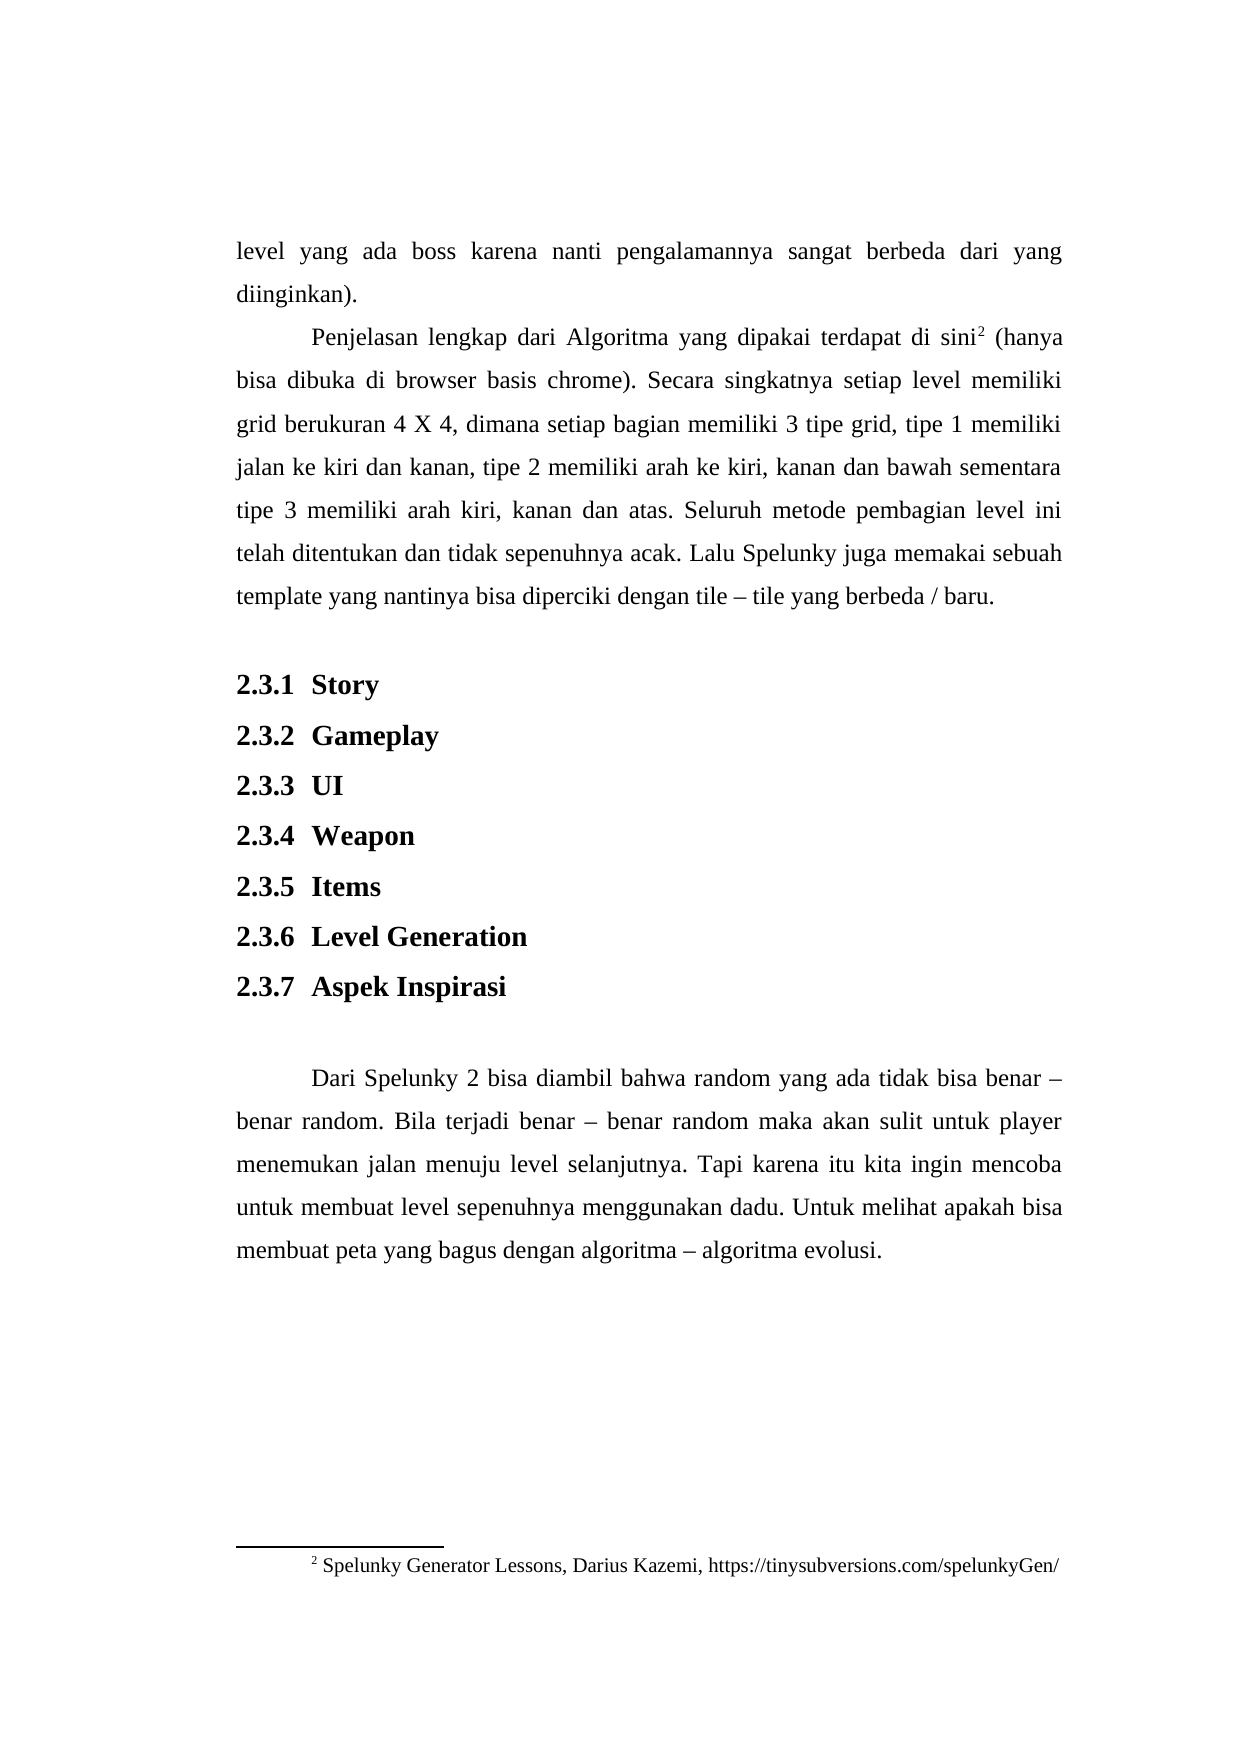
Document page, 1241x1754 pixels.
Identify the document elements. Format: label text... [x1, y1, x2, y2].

list Items [236, 869, 1063, 902]
list Gameplay [236, 718, 1063, 751]
list Weapon [236, 818, 1063, 852]
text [236, 236, 1063, 308]
list Level Generation [236, 919, 1063, 953]
list UI [236, 768, 1063, 802]
list Story [236, 667, 1063, 701]
list Aspek Inspirasi [236, 969, 1063, 1003]
text Dari Spelunky 2 bisa diambil bahwa random yang ada tidak bisa benar – benar random. Bila terjadi benar – benar random maka akan sulit untuk player menemukan jalan menuju level selanjutnya. Tapi karena itu kita ingin mencoba untuk membuat level sepenuhnya menggunakan dadu. Untuk melihat apakah bisa membuat peta yang bagus dengan algoritma – algoritma evolusi. [236, 1063, 1063, 1264]
text Penjelasan lengkap dari Algoritma yang dipakai terdapat di sini (hanya bisa dibuka di browser basis chrome). Secara singkatnya setiap level memiliki grid berukuran 4 X 4, dimana setiap bagian memiliki 3 tipe grid, tipe 1 memiliki jalan ke kiri dan kanan, tipe 2 memiliki arah ke kiri, kanan dan bawah sementara tipe 3 memiliki arah kiri, kanan dan atas. Seluruh metode pembagian level ini telah ditentukan dan tidak sepenuhnya acak. Lalu Spelunky juga memakai sebuah template yang nantinya bisa diperciki dengan tile – tile yang berbeda / baru. [236, 322, 1063, 610]
